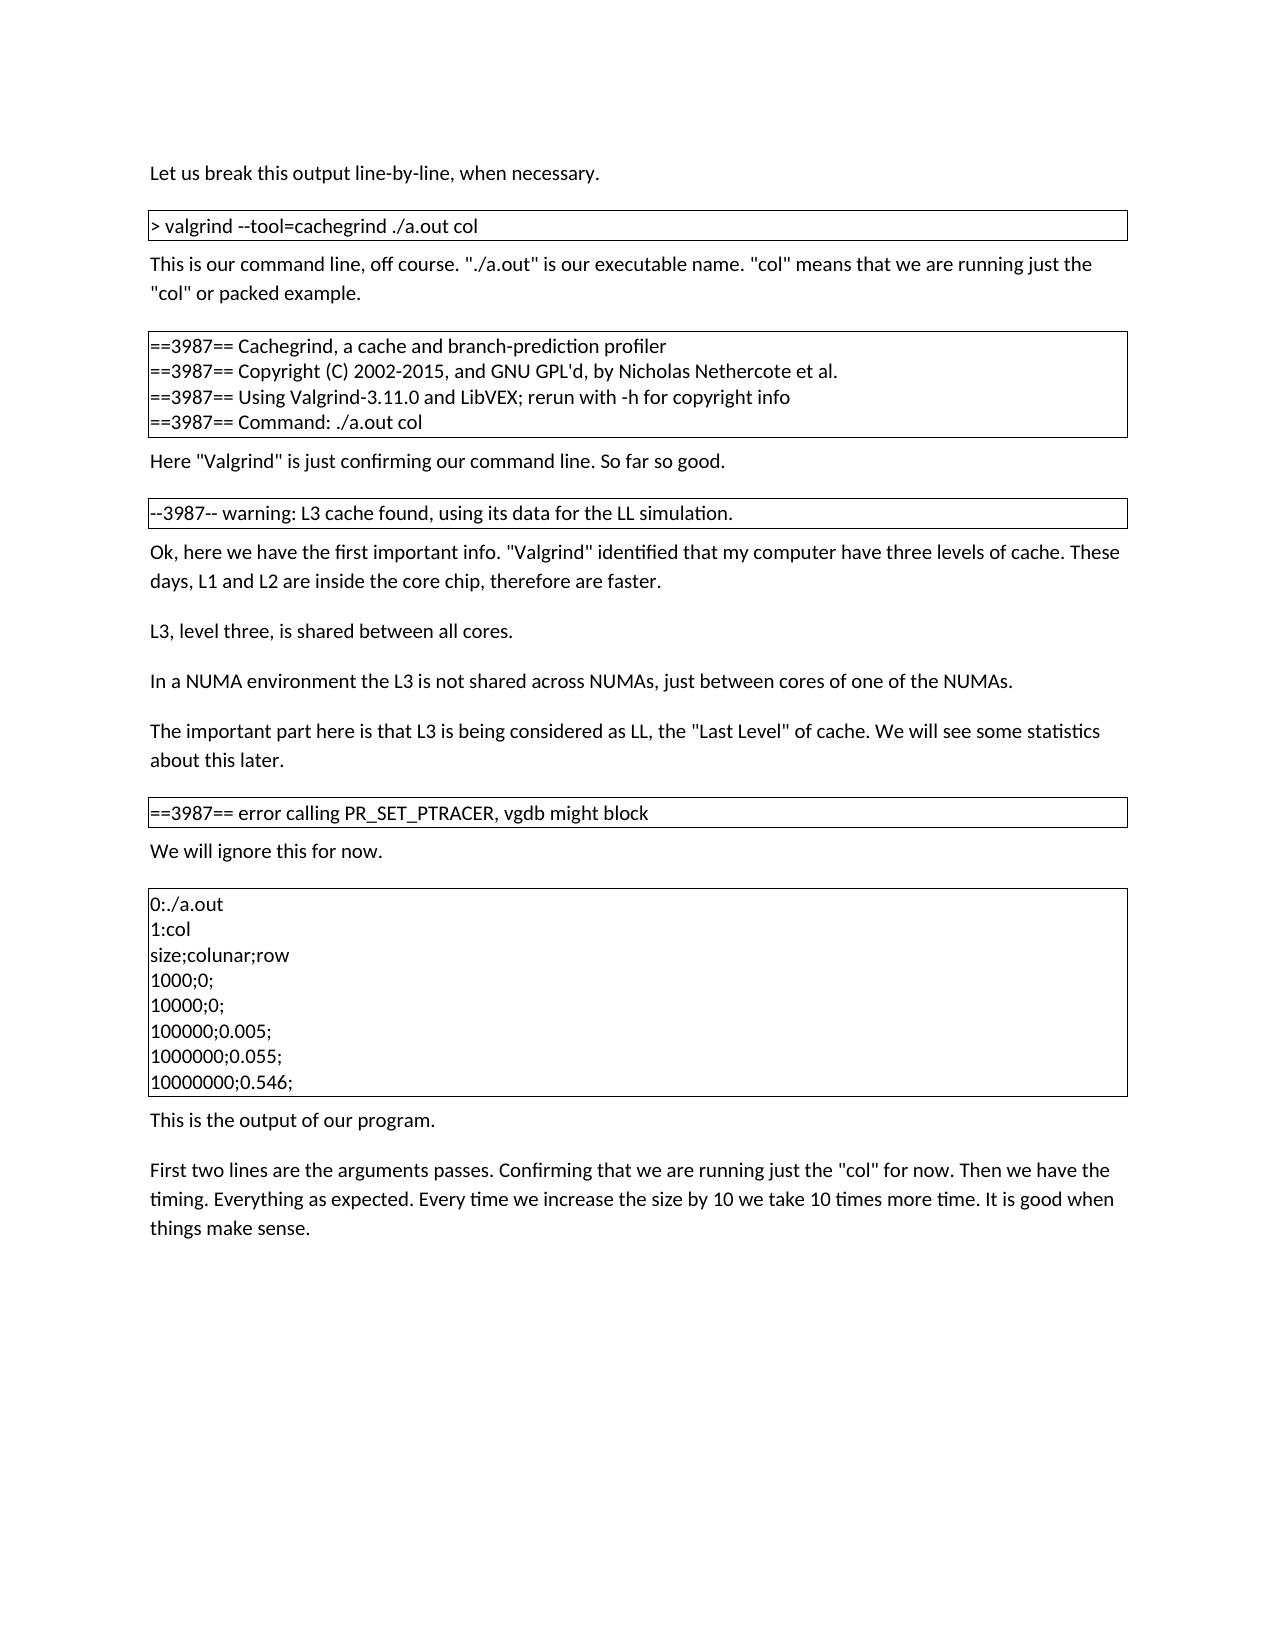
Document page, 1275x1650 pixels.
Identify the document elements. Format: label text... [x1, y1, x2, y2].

text In a NUMA environment the L3 is not shared across NUMAs, just between cores of one of the NUMAs. [150, 668, 1125, 693]
text 1000;0; [150, 967, 1125, 993]
text size;colunar;row [150, 942, 1125, 967]
text ==3987== error calling PR_SET_PTRACER, vgdb might block [149, 798, 1127, 827]
text ==3987== Cachegrind, a cache and branch-prediction profiler [149, 332, 1127, 359]
text Let us break this output line-by-line, when necessary. [150, 160, 1125, 186]
text L3, level three, is shared between all cores. [150, 618, 1125, 643]
text 0:./a.out [149, 889, 1127, 916]
text The important part here is that L3 is being considered as LL, the "Last Level" of cache. We will see some statistics about this later. [150, 718, 1125, 773]
text Ok, here we have the first important info. "Valgrind" identified that my computer have three levels of cache. These days, L1 and L2 are inside the core chip, therefore are faster. [150, 539, 1125, 593]
text 1:col [150, 916, 1125, 942]
text 1000000;0.055; [150, 1043, 1125, 1066]
text First two lines are the arguments passes. Confirming that we are running just the "col" for now. Then we have the timing. Everything as expected. Every time we increase the size by 10 we take 10 times more time. It is good when things make sense. [150, 1157, 1125, 1241]
text This is our command line, off course. "./a.out" is our executable name. "col" means that we are running just the "col" or packed example. [150, 251, 1125, 306]
text --3987-- warning: L3 cache found, using its data for the LL simulation. [149, 499, 1127, 528]
text ==3987== Command: ./a.out col [149, 407, 1127, 437]
text Here "Valgrind" is just confirming our command line. So far so good. [150, 448, 1125, 473]
text This is the output of our program. [150, 1107, 1125, 1133]
text ==3987== Copyright (C) 2002-2015, and GNU GPL'd, by Nicholas Nethercote et al. [150, 359, 1125, 384]
text > valgrind --tool=cachegrind ./a.out col [149, 211, 1127, 240]
text 10000;0; [150, 993, 1125, 1018]
text 100000;0.005; [150, 1018, 1125, 1043]
text We will ignore this for now. [150, 838, 1125, 864]
text 10000000;0.546; [149, 1066, 1127, 1096]
text ==3987== Using Valgrind-3.11.0 and LibVEX; rerun with -h for copyright info [150, 384, 1125, 407]
